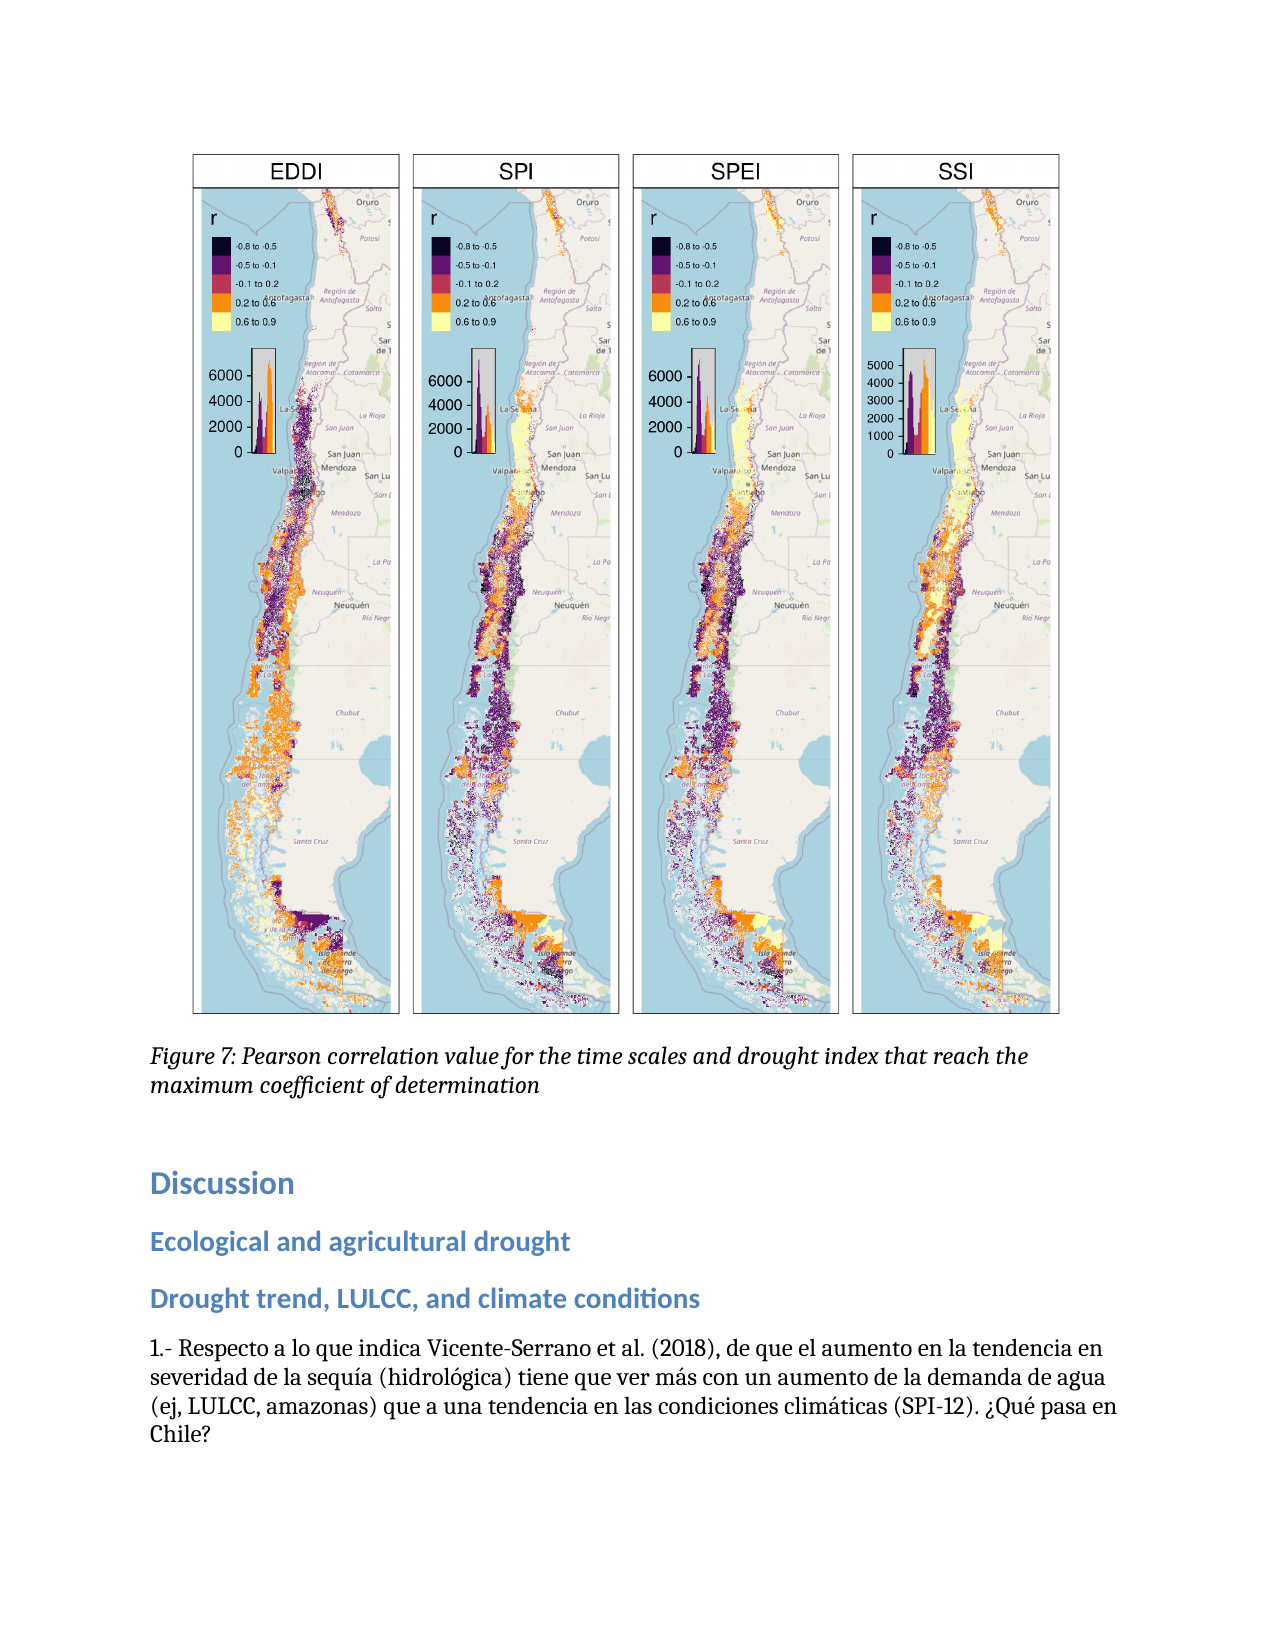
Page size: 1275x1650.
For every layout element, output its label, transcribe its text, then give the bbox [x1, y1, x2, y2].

subtitle Ecological and agricultural drought [150, 1223, 1125, 1259]
table_header Figure 7: Pearson correlation value for the time scales and drought index that reach the maximum coefficient of determination [139, 150, 1114, 1112]
subtitle Discussion [150, 1162, 1125, 1202]
subtitle Drought trend, LULCC, and climate conditions [150, 1280, 1125, 1315]
text 1.- Respecto a lo que indica Vicente-Serrano et al. (2018), de que el aumento en la tendencia en severidad de la sequía (hidrológica) tiene que ver más con un aumento de la demanda de agua (ej, LULCC, amazonas) que a una tendencia en las condiciones climáticas (SPI-12). ¿Qué pasa en Chile? [150, 1334, 1125, 1449]
picture [188, 150, 1064, 1021]
